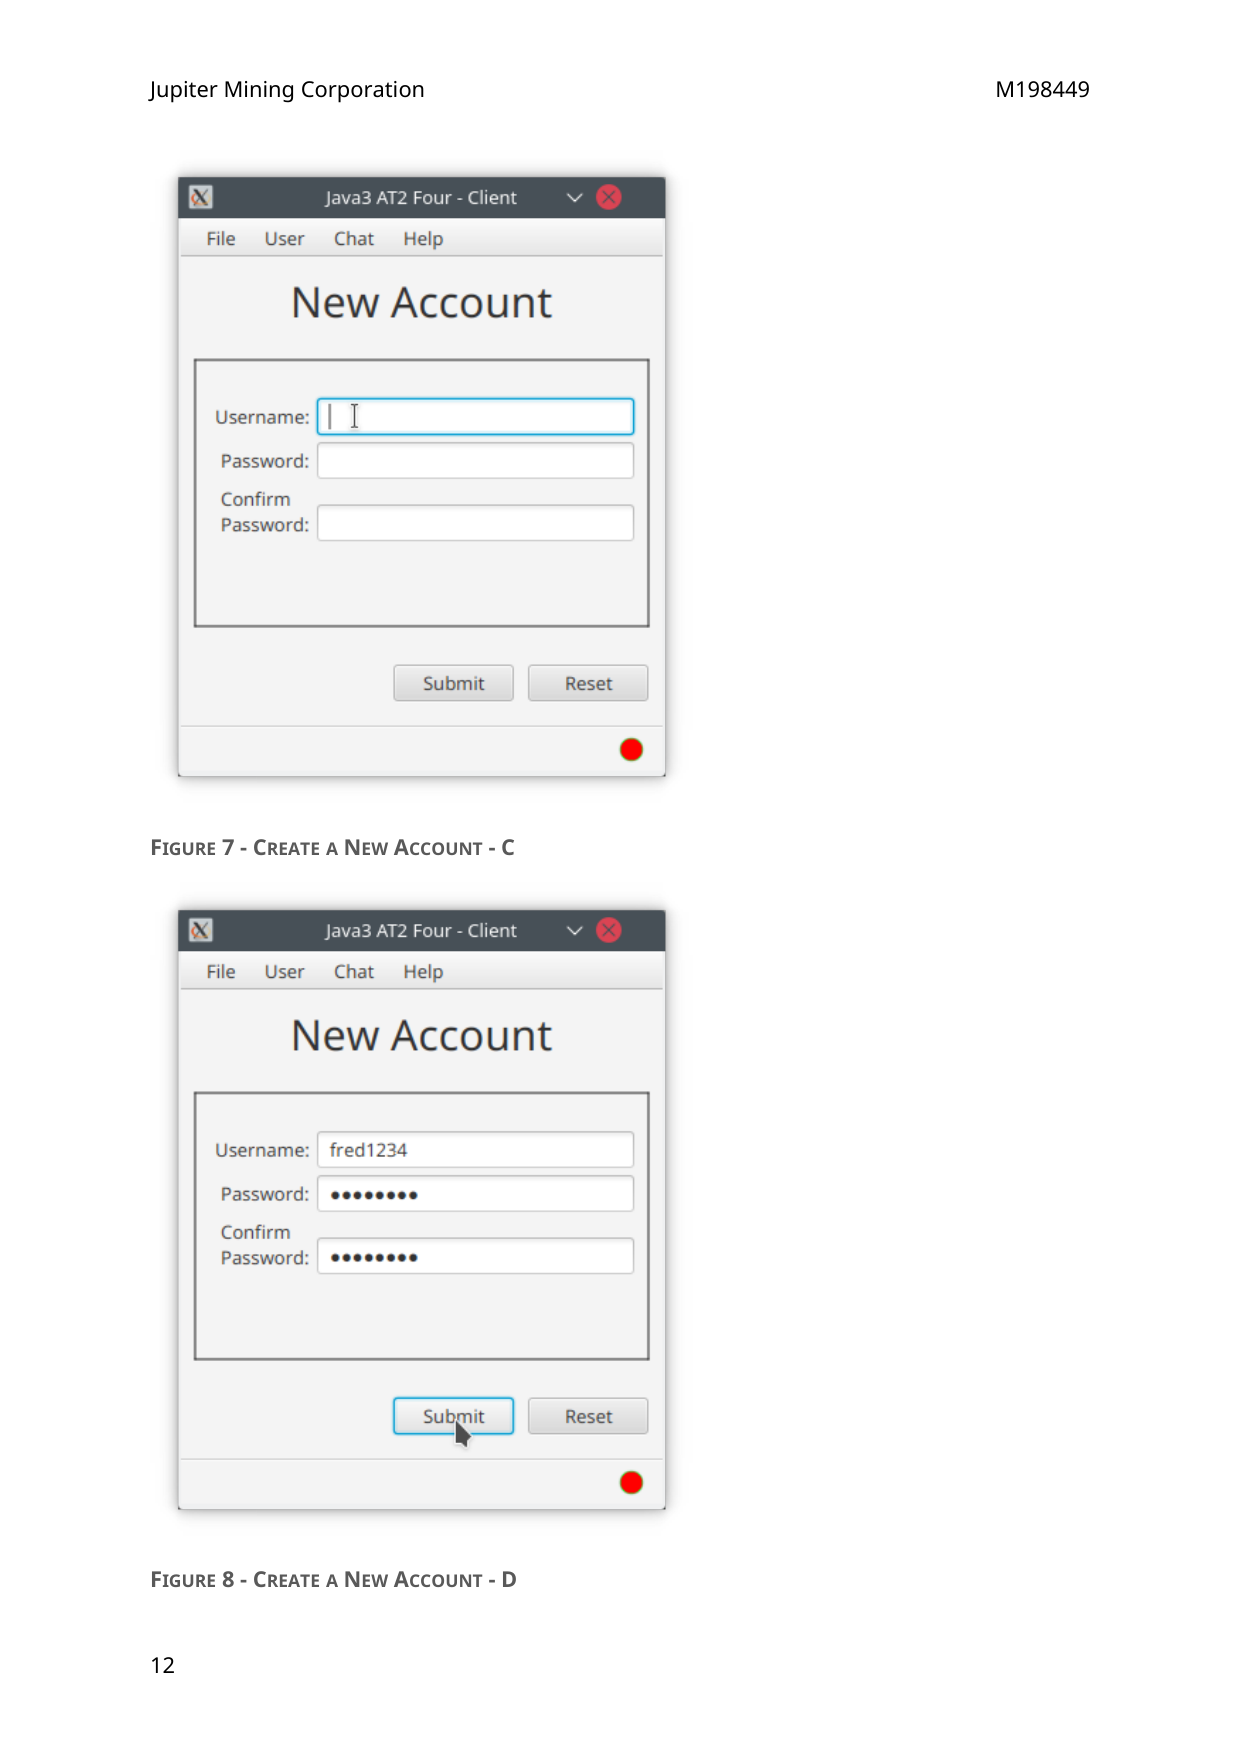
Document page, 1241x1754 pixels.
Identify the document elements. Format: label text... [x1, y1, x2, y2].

picture [150, 882, 694, 1538]
picture [150, 150, 694, 805]
text Figure 7 - Create a New Account - C [150, 832, 1090, 861]
text Figure 8 - Create a New Account - D [150, 1564, 1090, 1594]
